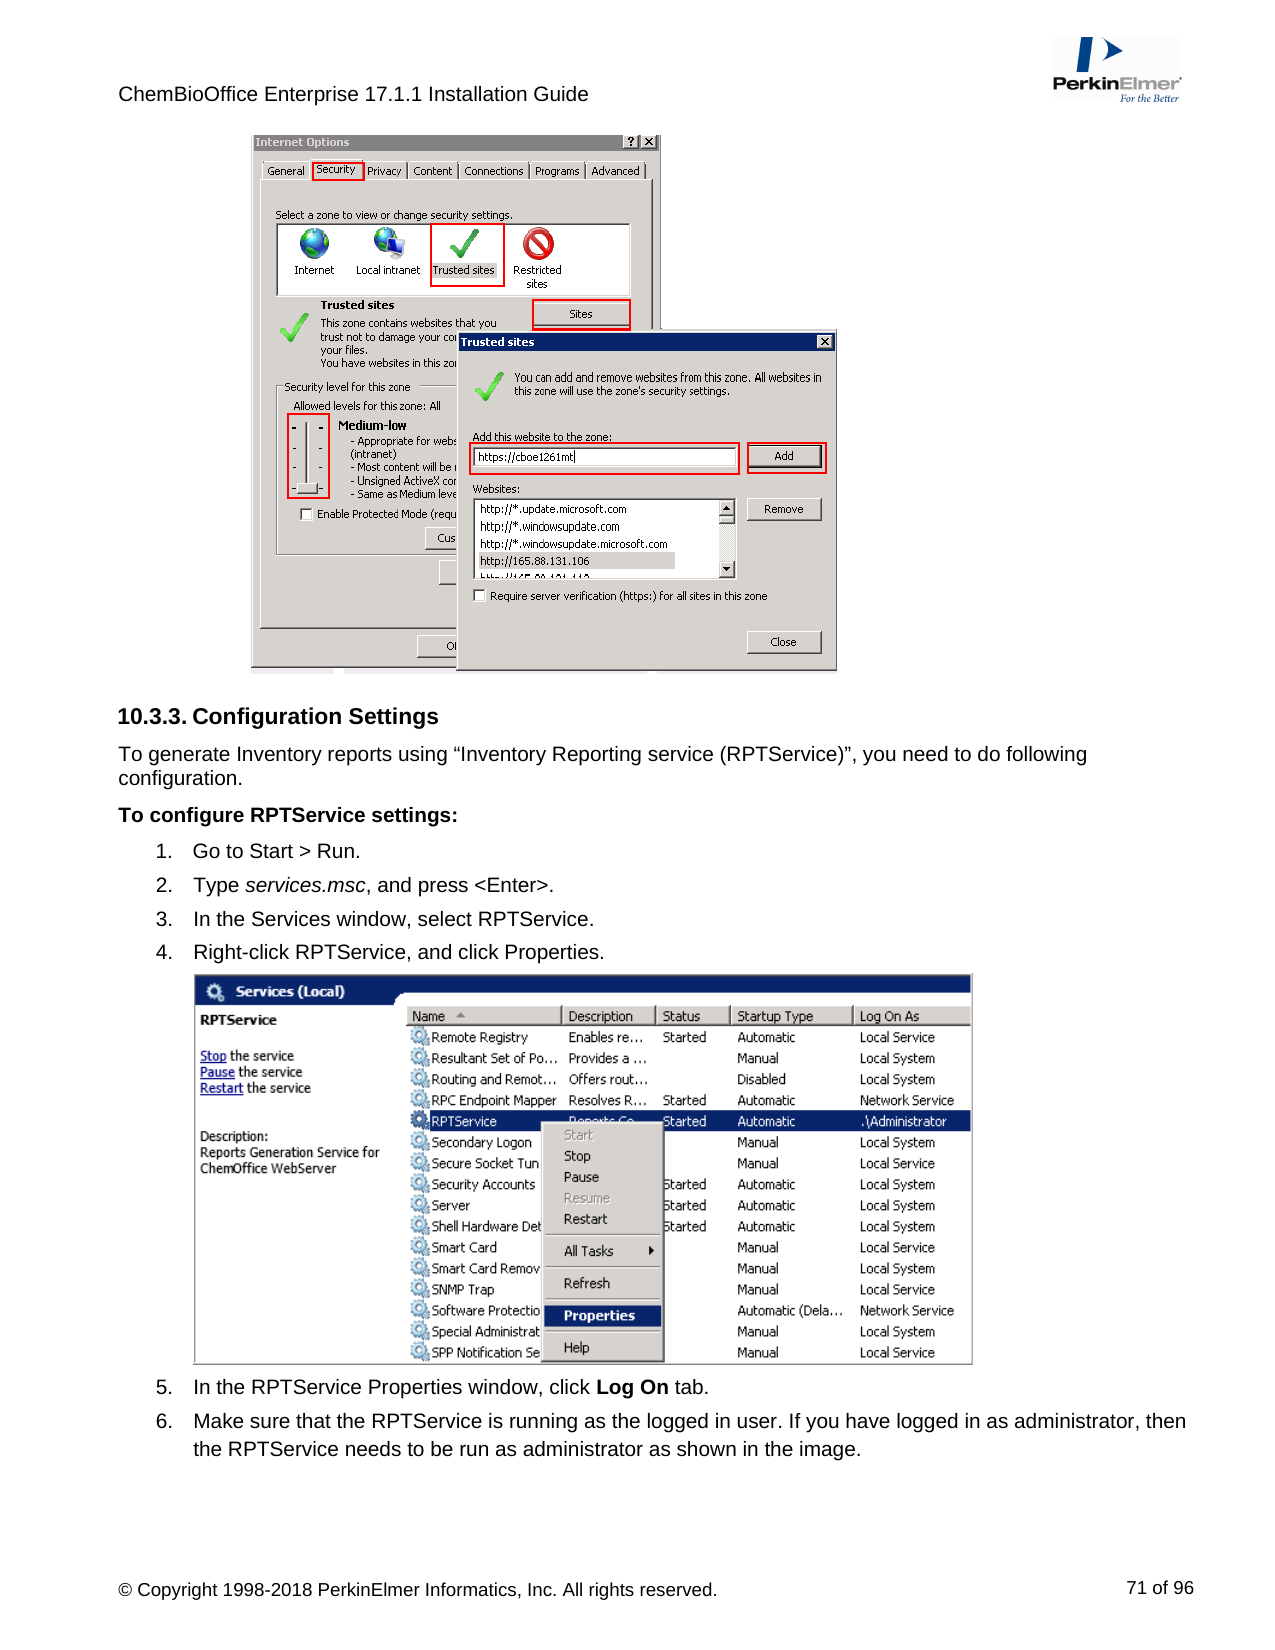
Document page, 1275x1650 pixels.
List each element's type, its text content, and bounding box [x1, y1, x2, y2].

list In the RPTService Properties window, click Log On tab. [156, 1375, 1204, 1399]
subtitle Configuration Settings [117, 703, 1204, 729]
text To generate Inventory reports using “Inventory Reporting service (RPTService)”, you need to do following configuration. [118, 742, 1204, 790]
list Right-click RPTService, and click Properties. [156, 940, 1204, 964]
list Go to Start > Run. [155, 839, 1204, 863]
text To configure RPTService settings: [118, 802, 1204, 826]
list Make sure that the RPTService is running as the logged in user. If you have logged in as administrator, then the RPTService needs to be run as administrator as shown in the image. [156, 1409, 1204, 1460]
list Type services.msc, and press <Enter>. [156, 873, 1204, 897]
picture [251, 135, 837, 674]
picture [193, 973, 973, 1365]
list In the Services window, select RPTService. [156, 906, 1204, 930]
picture [1053, 37, 1182, 102]
